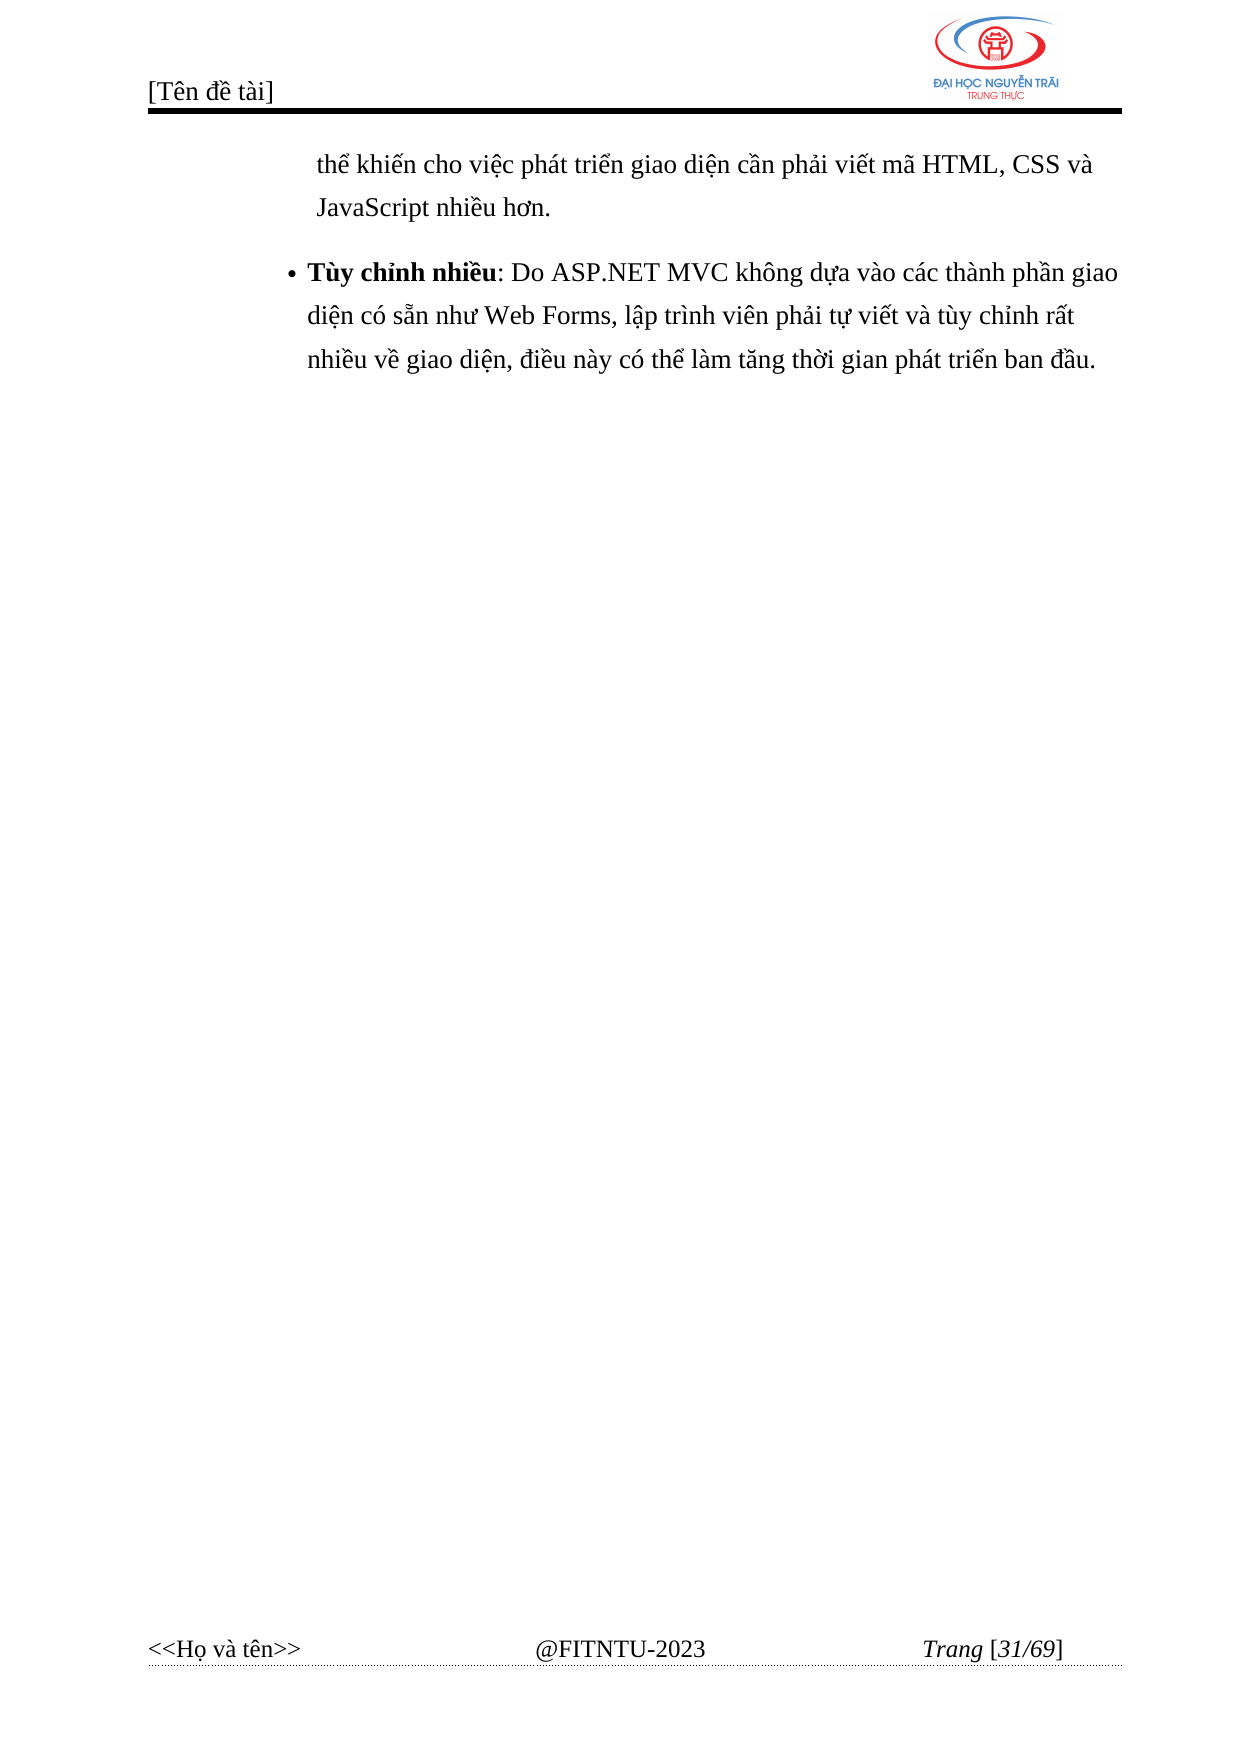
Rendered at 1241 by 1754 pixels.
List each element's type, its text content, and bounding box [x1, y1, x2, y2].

picture [926, 11, 1065, 104]
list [288, 148, 1122, 222]
list Tùy chỉnh nhiều: Do ASP.NET MVC không dựa vào các thành phần giao diện có sẵn như Web Forms, lập trình viên phải tự viết và tùy chỉnh rất nhiều về giao diện, điều này có thể làm tăng thời gian phát triển ban đầu. [288, 256, 1122, 374]
